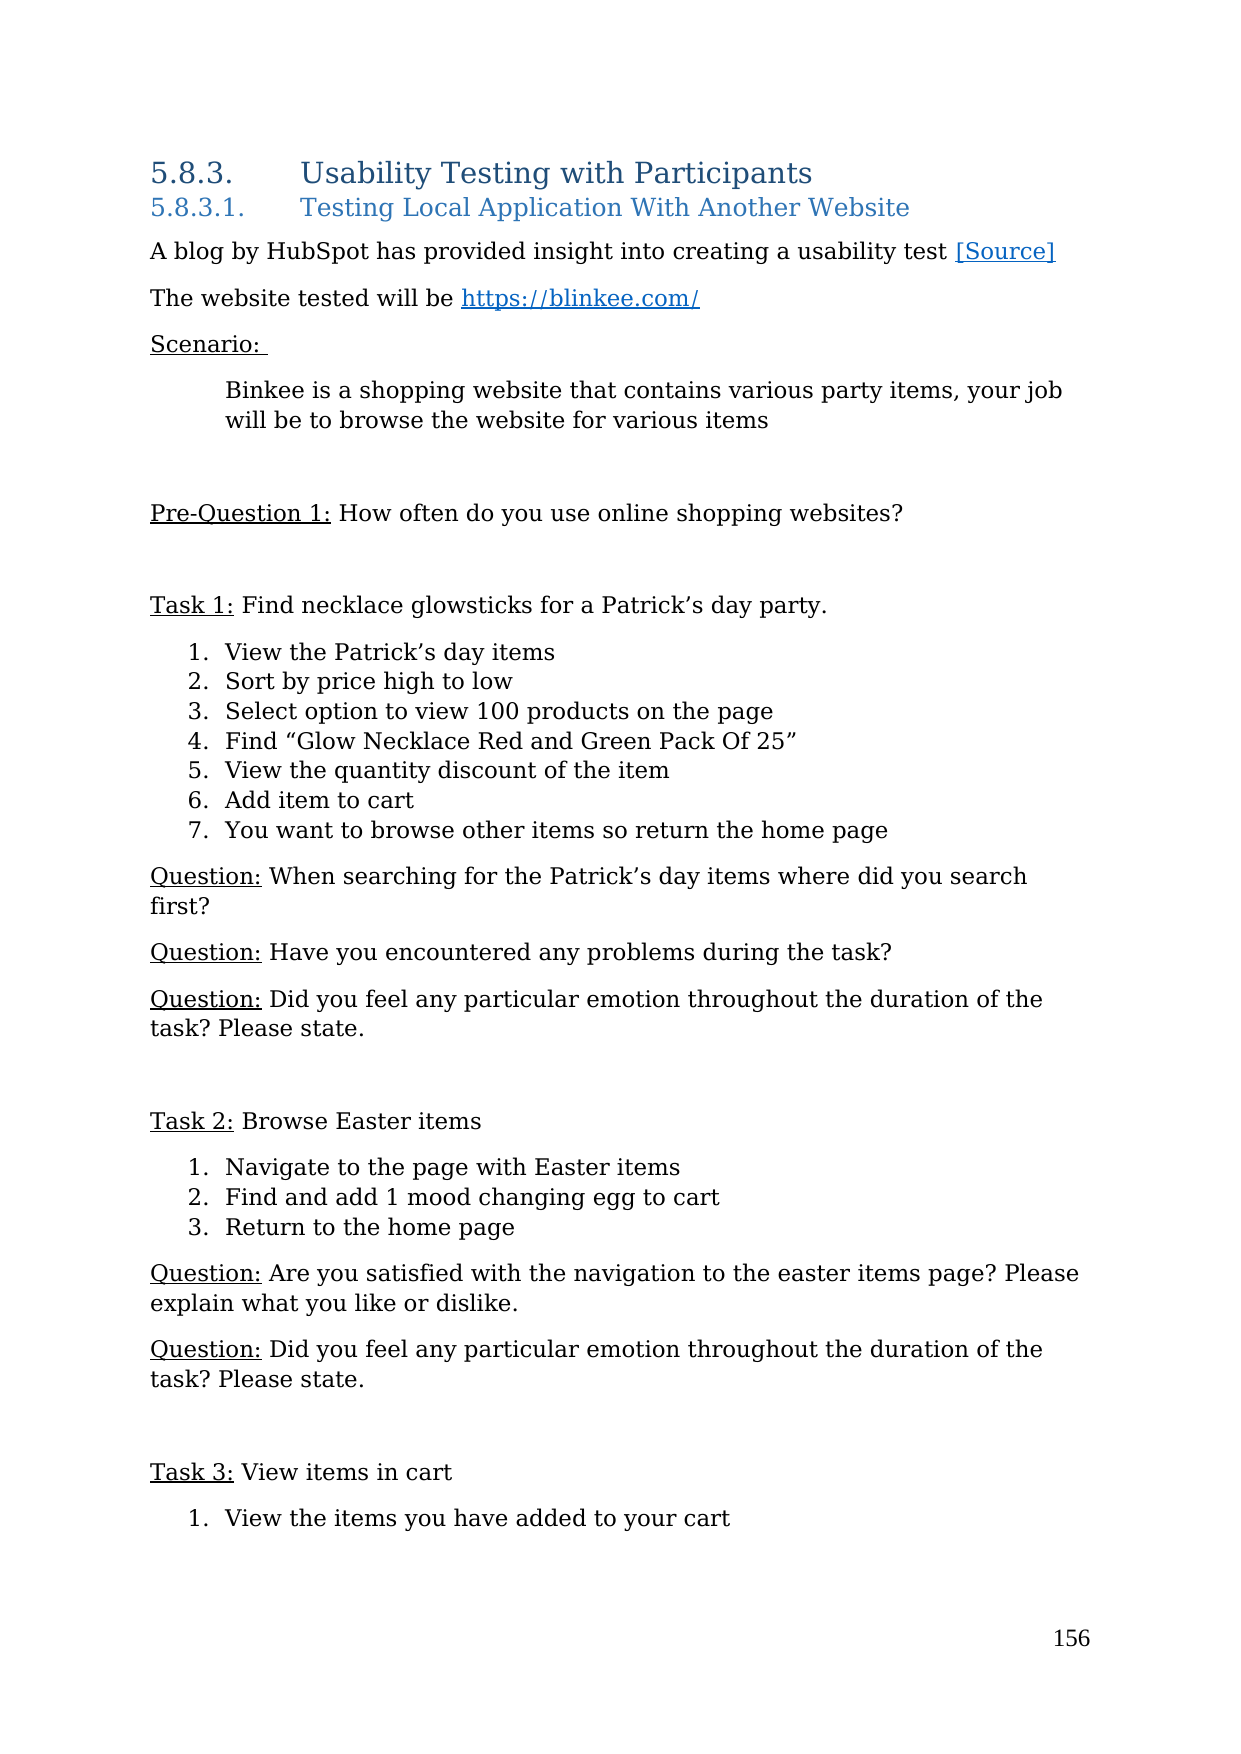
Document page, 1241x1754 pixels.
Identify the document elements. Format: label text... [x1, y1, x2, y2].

list Sort by price high to low [187, 667, 1090, 694]
list View the items you have added to your cart [187, 1503, 1090, 1531]
list Navigate to the page with Easter items [187, 1153, 1090, 1181]
text Task 3: View items in cart [150, 1457, 1090, 1485]
list Select option to view 100 products on the page [187, 697, 1090, 724]
text Scenario: [150, 329, 1090, 357]
list You want to browse other items so return the home page [187, 816, 1090, 843]
text Question: Are you satisfied with the navigation to the easter items page? Please explain what you like or dislike. [150, 1259, 1090, 1316]
subtitle Testing Local Application With Another Website [150, 192, 1090, 222]
subtitle Usability Testing with Participants [150, 154, 1090, 189]
list Find “Glow Necklace Red and Green Pack Of 25” [187, 726, 1090, 754]
list Add item to cart [187, 786, 1090, 813]
text Task 1: Find necklace glowsticks for a Patrick’s day party. [150, 591, 1090, 618]
text Task 2: Browse Easter items [150, 1107, 1090, 1134]
text Binkee is a shopping website that contains various party items, your job will be to browse the website for various items [225, 376, 1090, 433]
text Question: Did you feel any particular emotion throughout the duration of the task? Please state. [150, 984, 1090, 1041]
text The website tested will be https://blinkee.com/ [150, 283, 1090, 311]
text A blog by HubSpot has provided insight into creating a usability test [Source] [150, 237, 1090, 264]
text Question: When searching for the Patrick’s day items where did you search first? [150, 862, 1090, 919]
text Pre-Question 1: How often do you use online shopping websites? [150, 498, 1090, 526]
list View the quantity discount of the item [187, 756, 1090, 784]
text Question: Have you encountered any problems during the task? [150, 938, 1090, 965]
list Find and add 1 mood changing egg to cart [187, 1183, 1090, 1210]
list View the Patrick’s day items [187, 637, 1090, 665]
list Return to the home page [187, 1212, 1090, 1240]
text Question: Did you feel any particular emotion throughout the duration of the task? Please state. [150, 1335, 1090, 1392]
